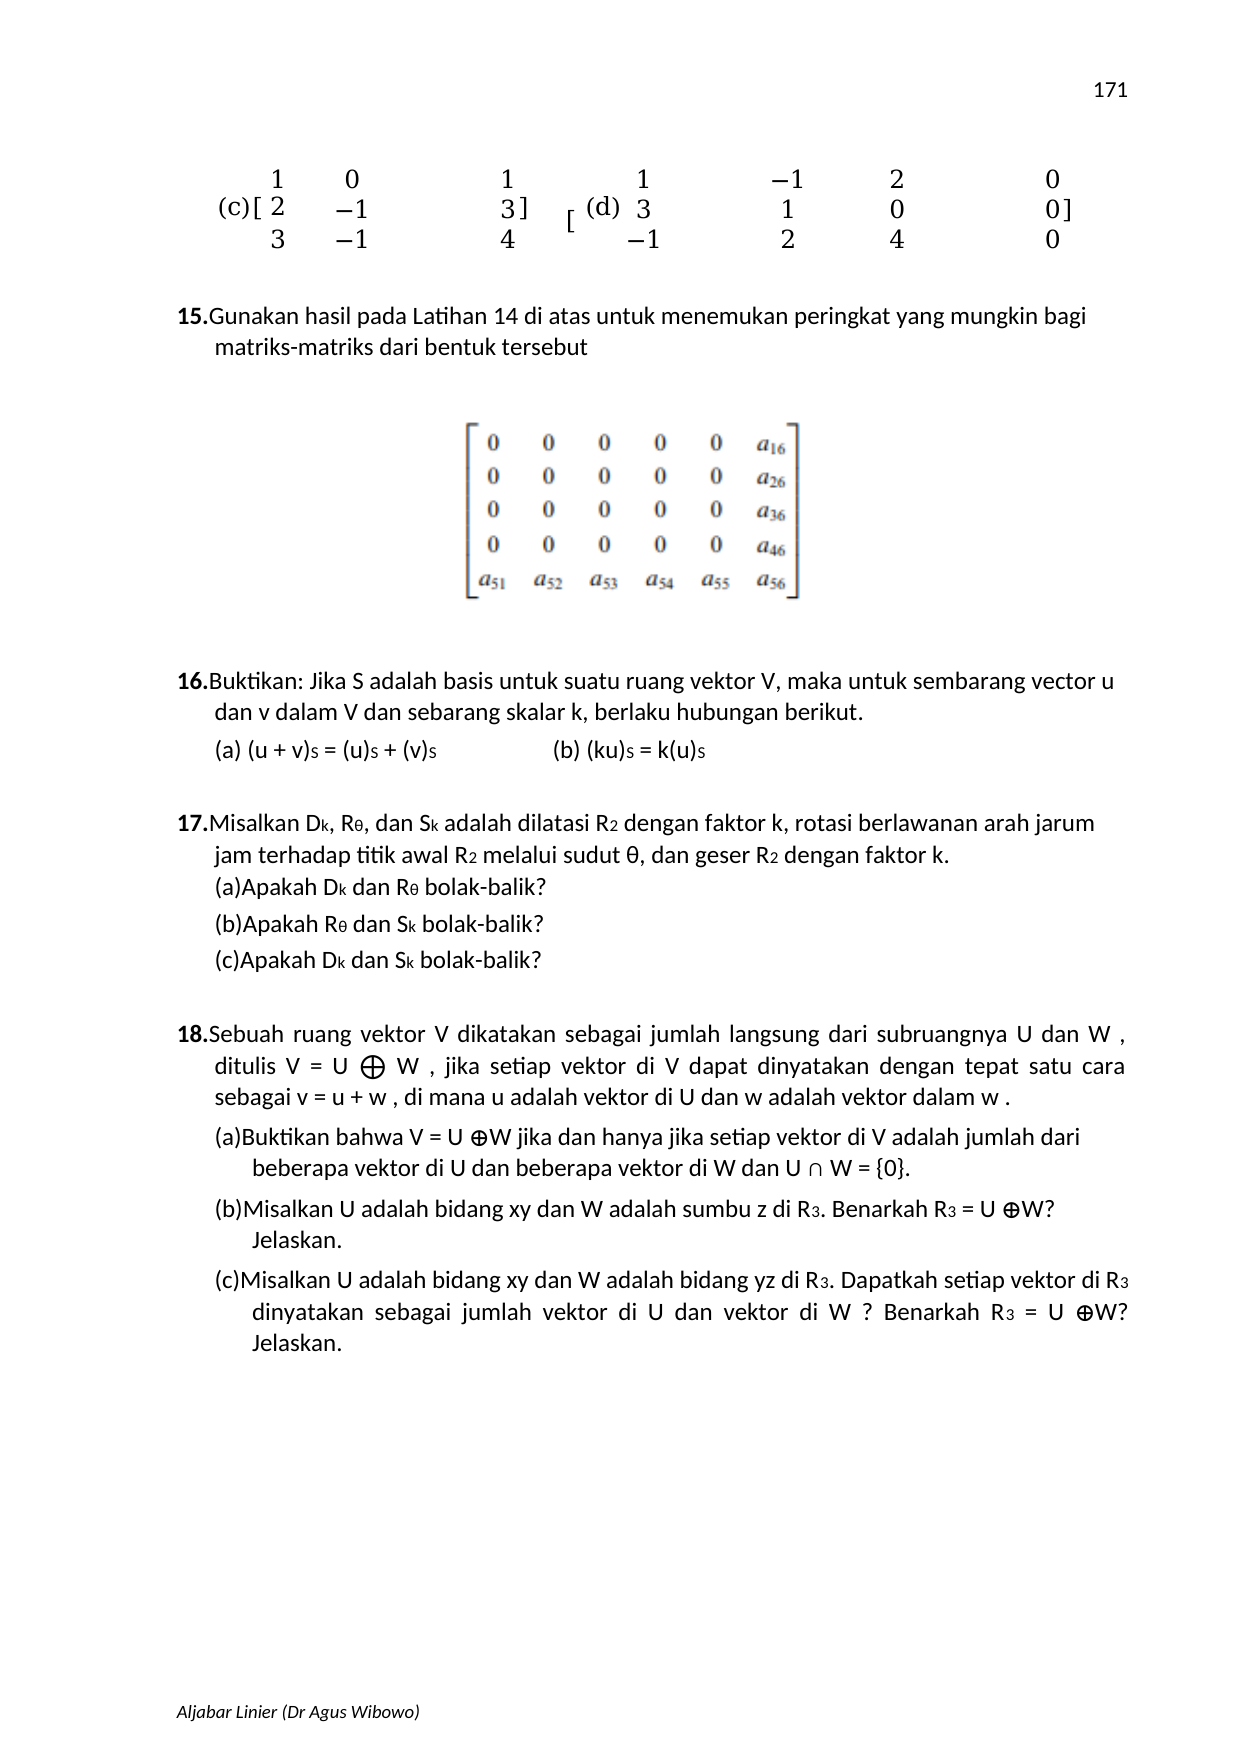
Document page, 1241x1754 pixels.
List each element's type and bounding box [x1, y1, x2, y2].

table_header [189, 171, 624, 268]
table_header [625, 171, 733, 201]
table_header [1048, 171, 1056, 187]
picture [426, 401, 835, 621]
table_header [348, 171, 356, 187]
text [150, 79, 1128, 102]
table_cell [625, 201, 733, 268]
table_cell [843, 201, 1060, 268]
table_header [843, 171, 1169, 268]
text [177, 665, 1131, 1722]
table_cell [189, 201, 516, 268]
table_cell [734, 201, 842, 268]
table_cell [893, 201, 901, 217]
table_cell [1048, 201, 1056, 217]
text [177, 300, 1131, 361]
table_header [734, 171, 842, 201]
